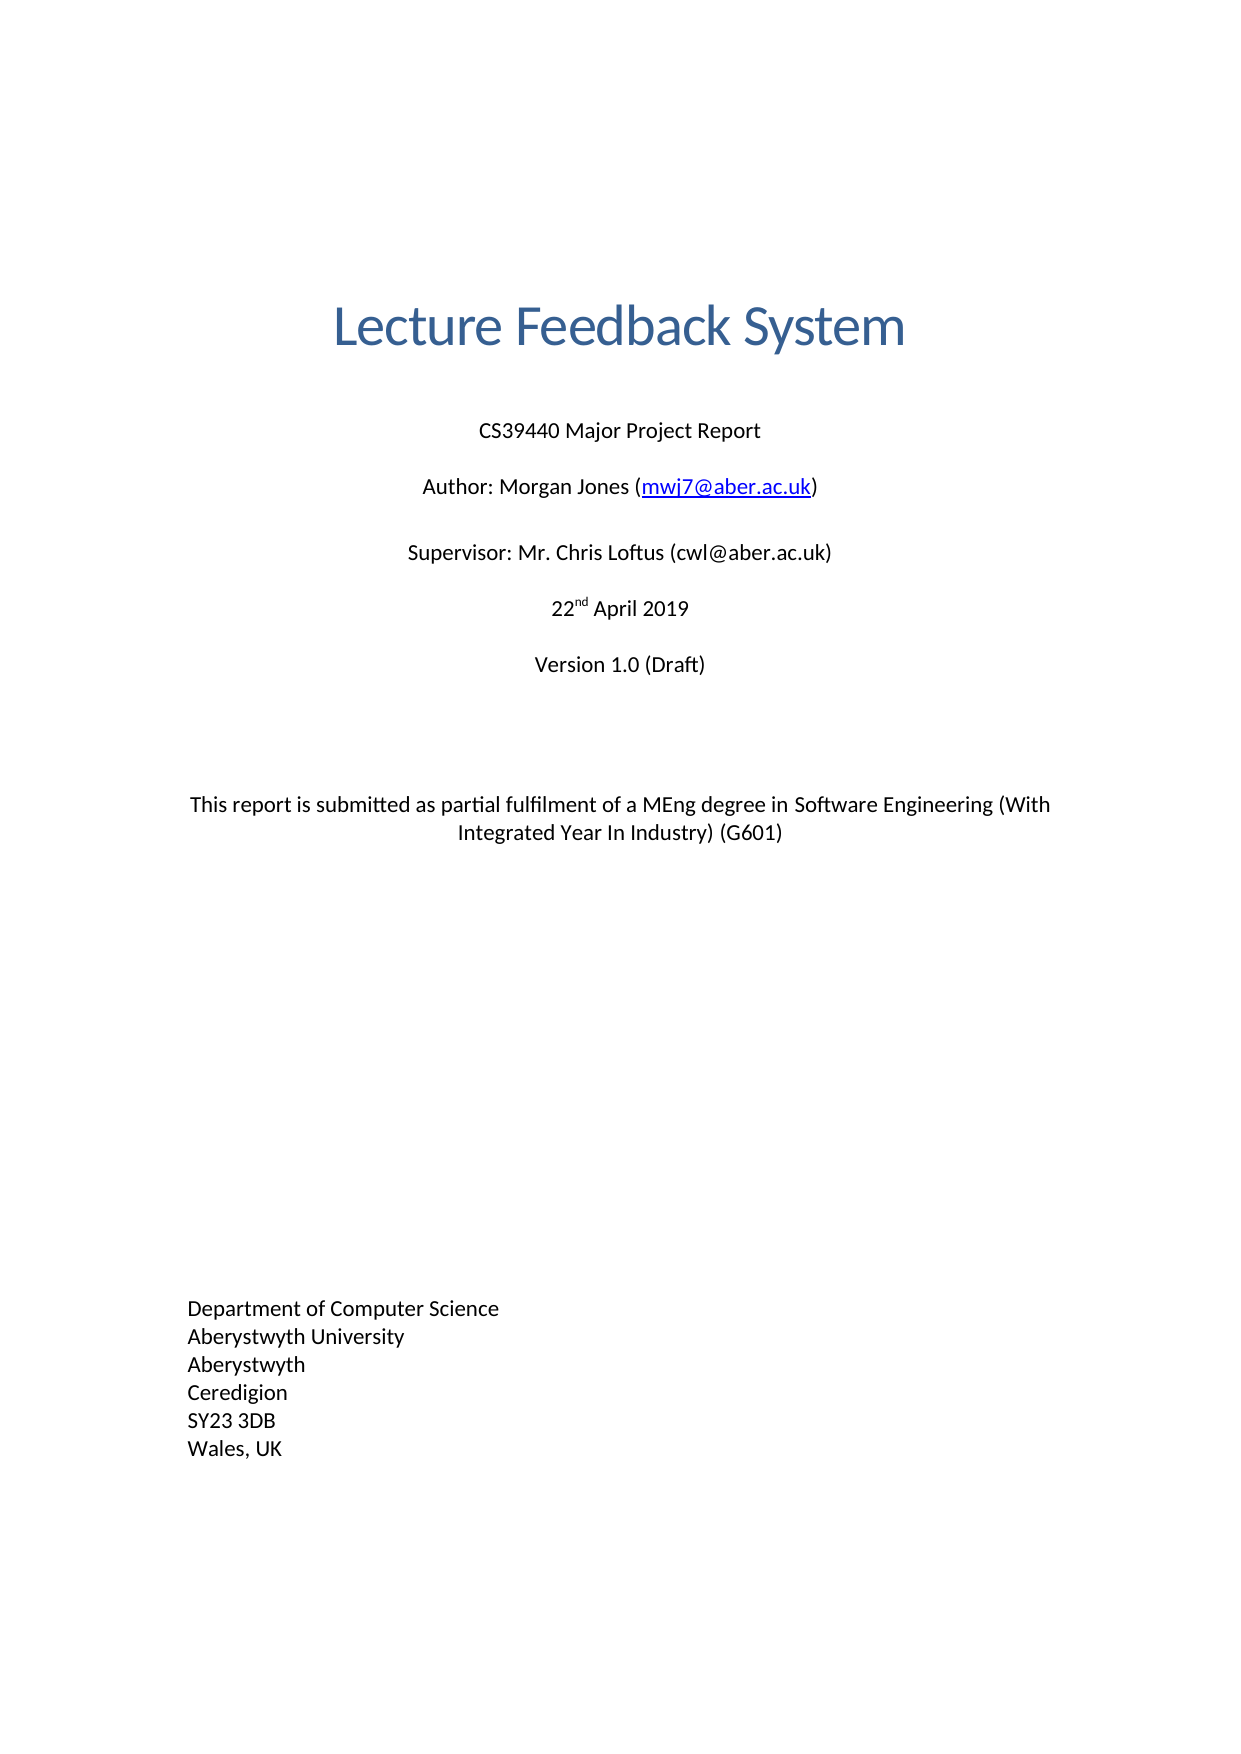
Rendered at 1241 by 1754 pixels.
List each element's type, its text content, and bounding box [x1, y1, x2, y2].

text Aberystwyth [187, 1350, 1053, 1378]
text Wales, UK [187, 1434, 1053, 1462]
text 22nd April 2019 [187, 594, 1053, 622]
text Department of Computer Science [187, 1294, 1053, 1322]
text Ceredigion [187, 1378, 1053, 1406]
text Author: Morgan Jones (mwj7@aber.ac.uk) [187, 472, 1053, 500]
text CS39440 Major Project Report [187, 416, 1053, 444]
text This report is submitted as partial fulfilment of a MEng degree in Software Engineering (With Integrated Year In Industry) (G601) [187, 790, 1053, 846]
text Supervisor: Mr. Chris Loftus (cwl@aber.ac.uk) [187, 538, 1053, 566]
text Aberystwyth University [187, 1322, 1053, 1350]
text Version 1.0 (Draft) [187, 650, 1053, 678]
title Lecture Feedback System [187, 289, 1053, 360]
text SY23 3DB [187, 1406, 1053, 1434]
